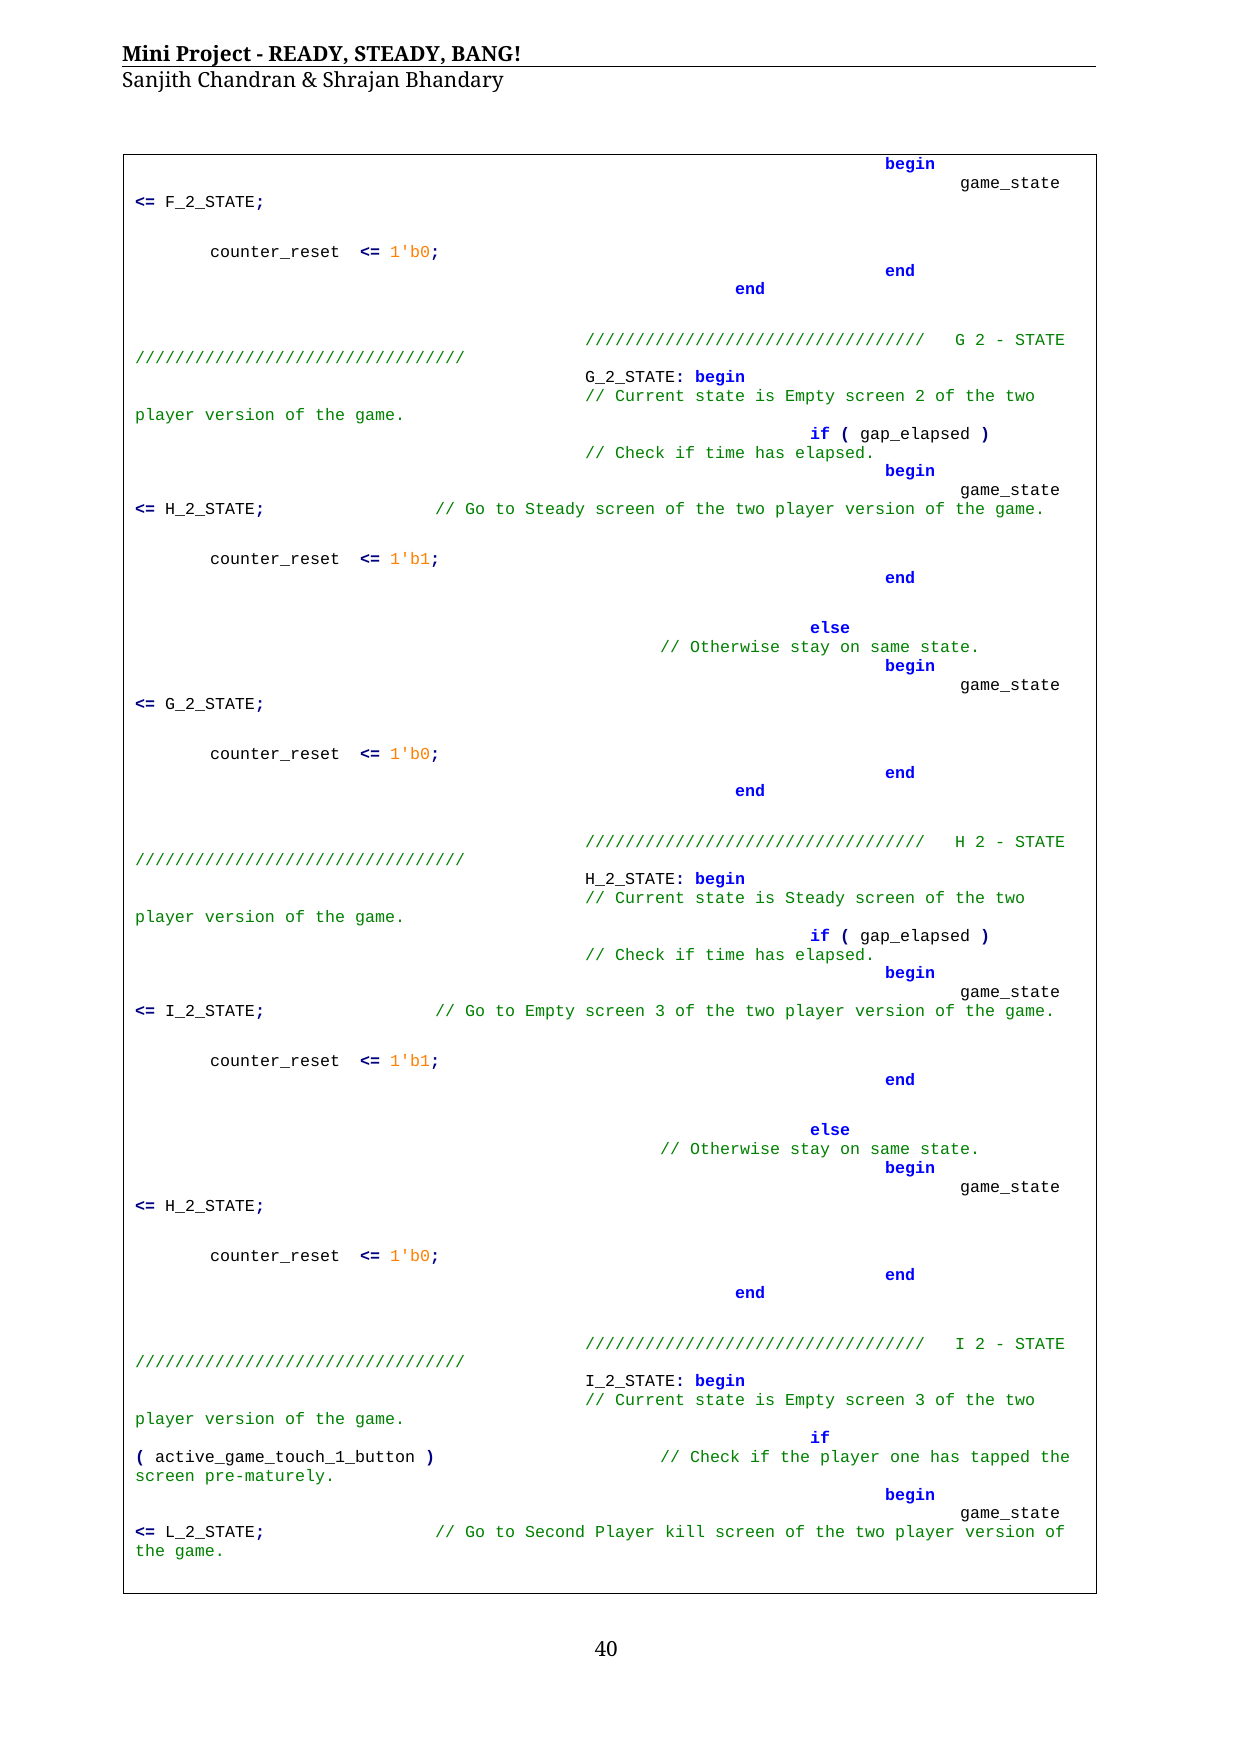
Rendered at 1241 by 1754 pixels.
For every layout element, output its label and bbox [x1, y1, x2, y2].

table_cell [124, 155, 1096, 1593]
